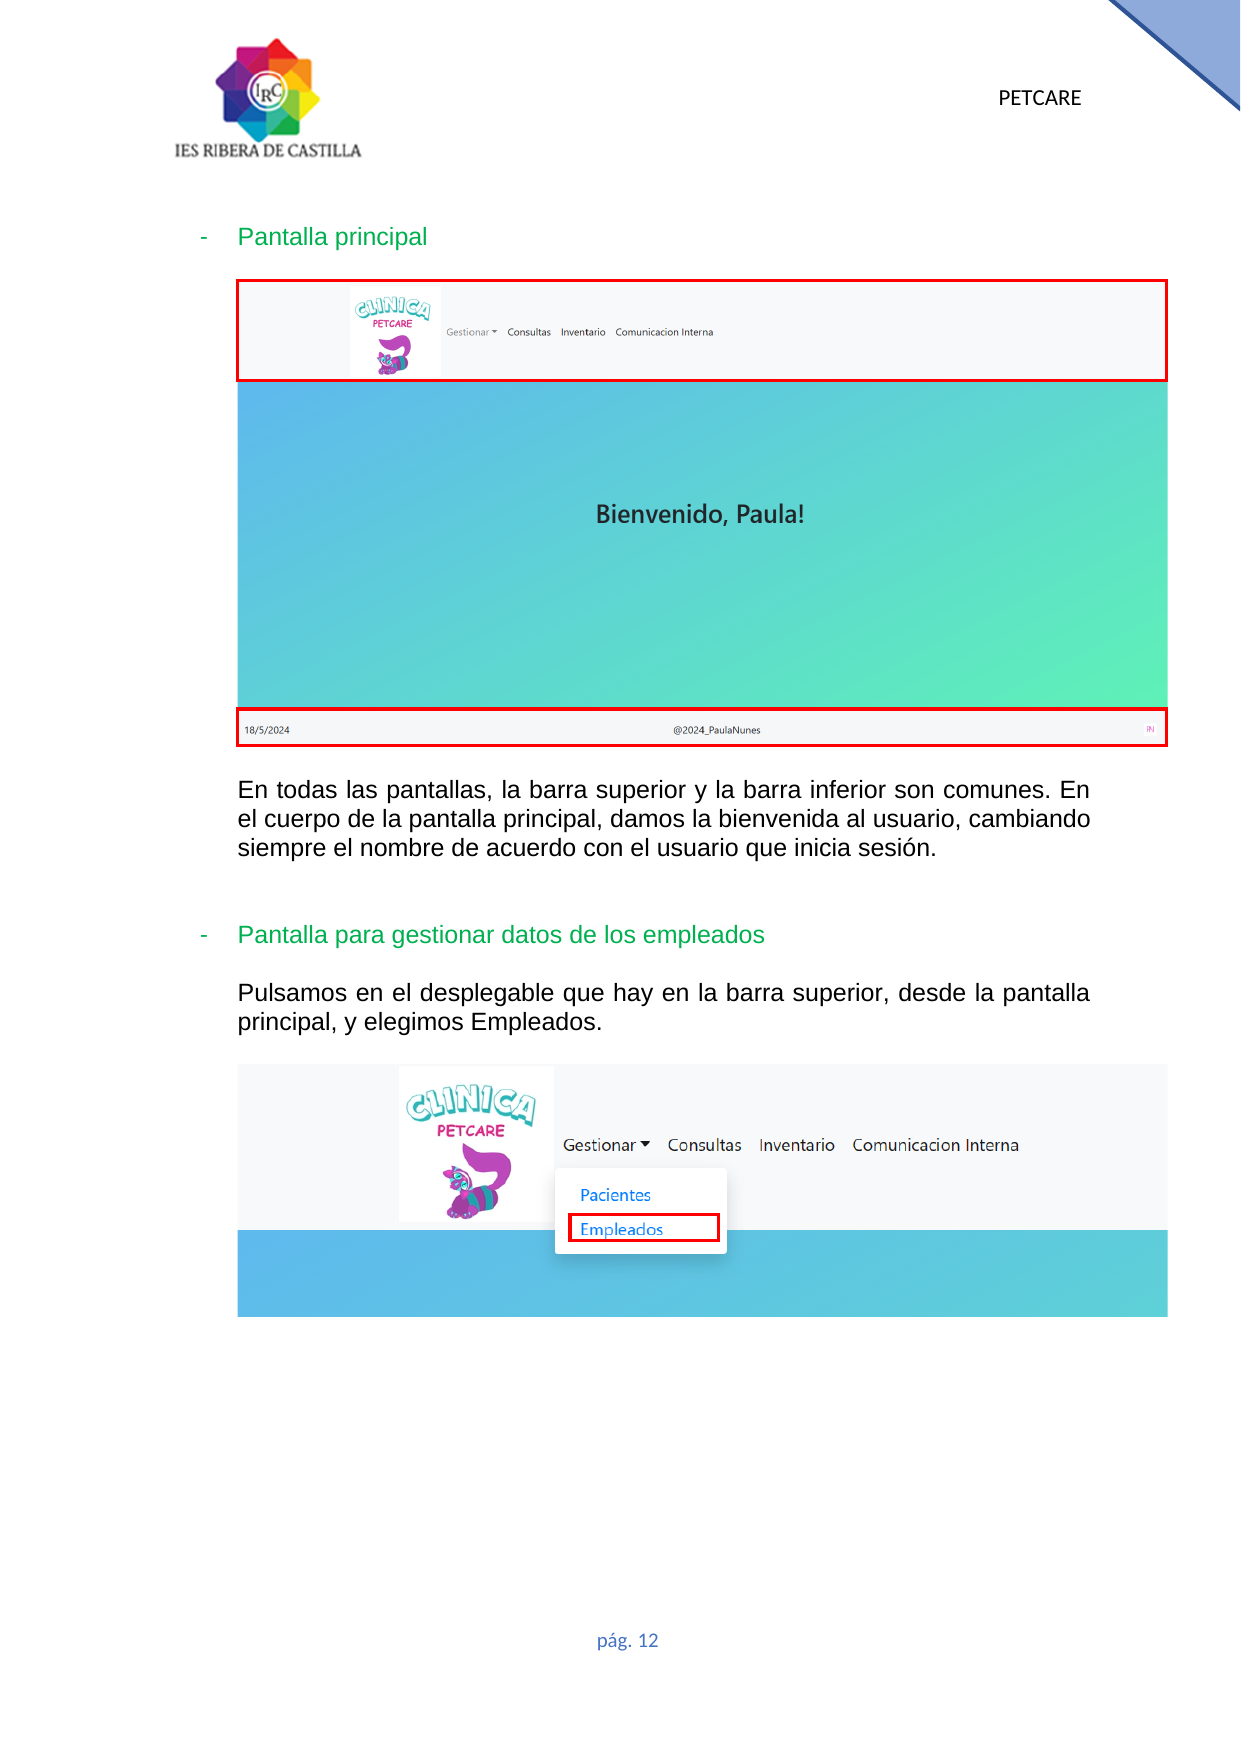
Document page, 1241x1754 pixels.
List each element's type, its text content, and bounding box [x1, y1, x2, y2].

list Pantalla para gestionar datos de los empleados [200, 919, 1093, 949]
picture [237, 1064, 1168, 1317]
list En todas las pantallas, la barra superior y la barra inferior son comunes. En el cuerpo de la pantalla principal, damos la bienvenida al usuario, cambiando siempre el nombre de acuerdo con el usuario que inicia sesión. [237, 775, 1093, 862]
picture [173, 29, 366, 164]
picture [239, 711, 1165, 744]
picture [239, 282, 1165, 379]
list Pulsamos en el desplegable que hay en la barra superior, desde la pantalla principal, y elegimos Empleados. [237, 978, 1093, 1036]
picture [237, 382, 1168, 707]
list Pantalla principal [200, 221, 1093, 251]
